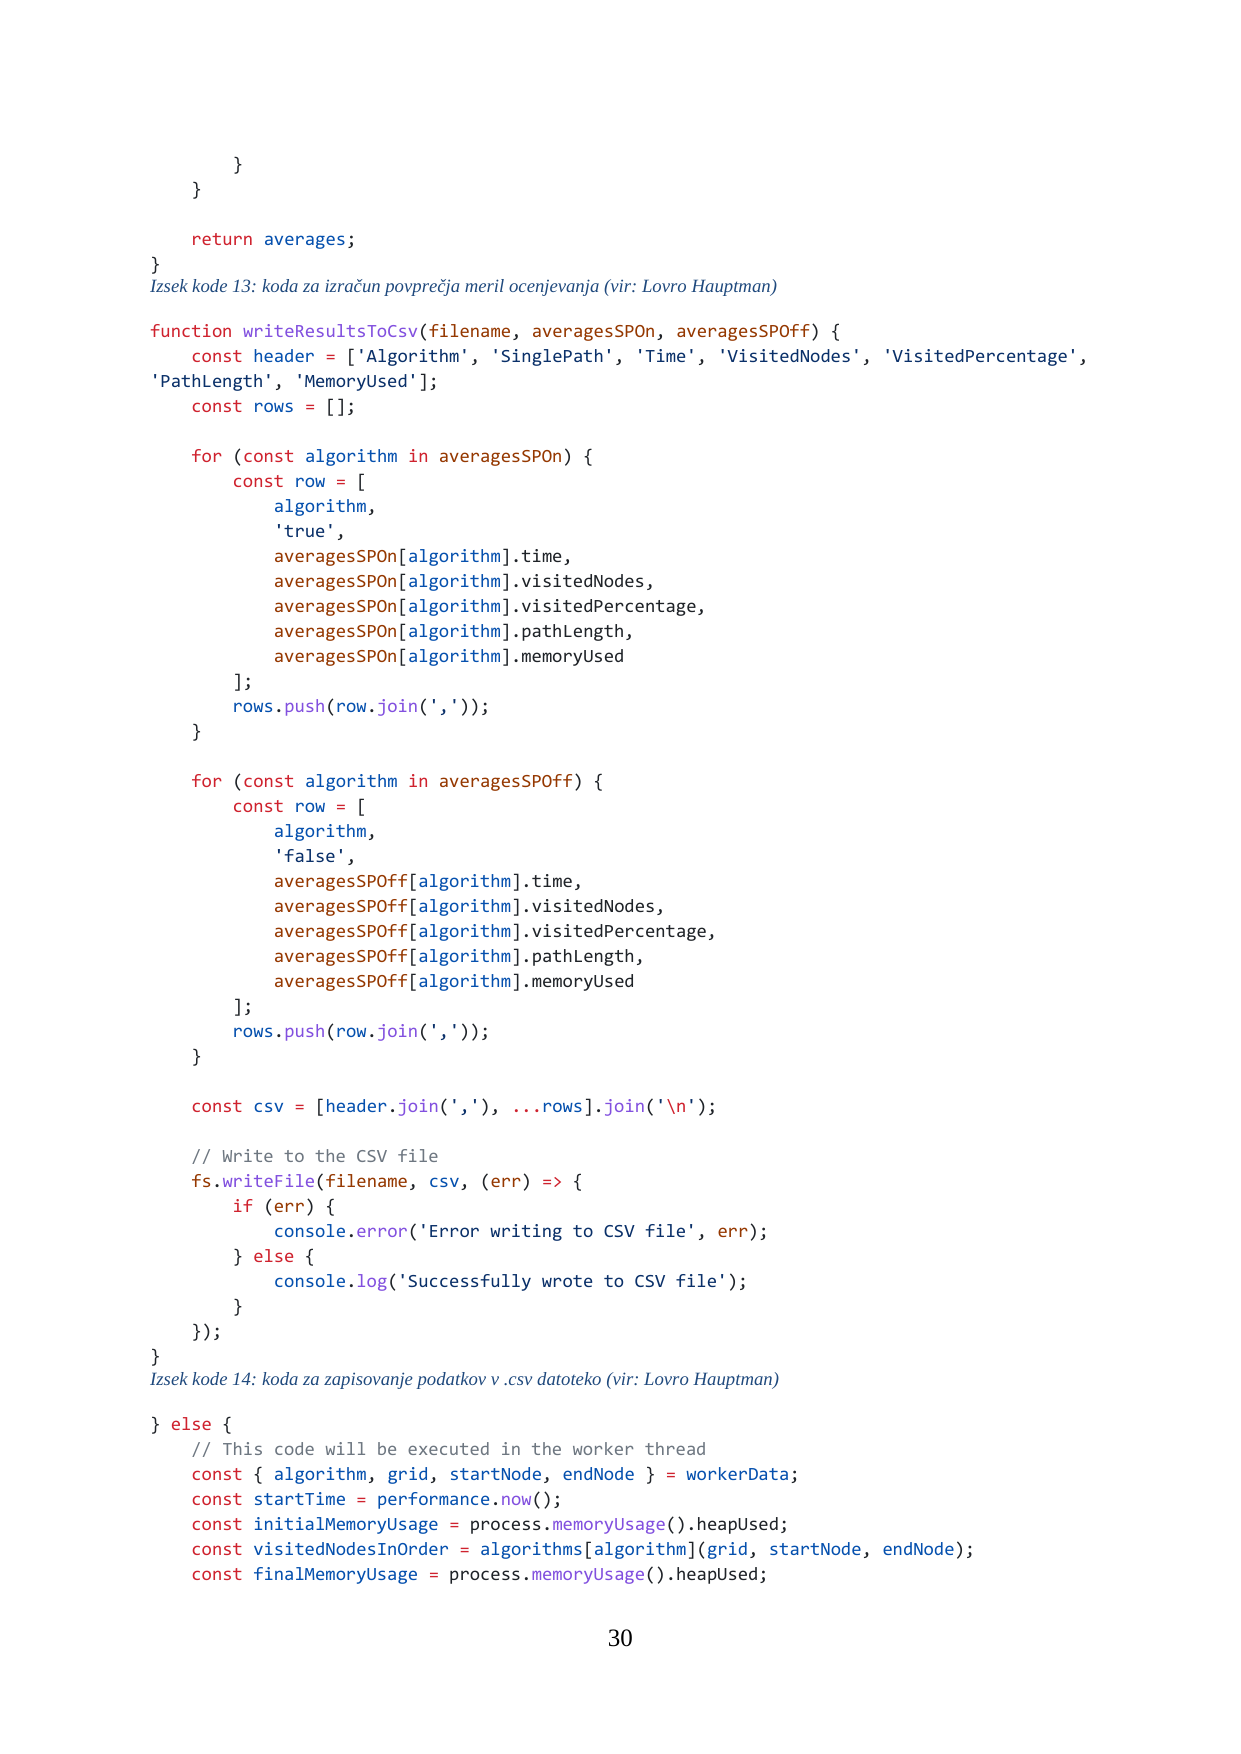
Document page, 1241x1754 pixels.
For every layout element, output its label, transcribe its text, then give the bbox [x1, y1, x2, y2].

text console.error('Error writing to CSV file', err); [150, 1217, 1090, 1242]
text averagesSPOff[algorithm].visitedPercentage, [150, 917, 1090, 942]
text console.log('Successfully wrote to CSV file'); [150, 1267, 1090, 1292]
text } [150, 250, 1090, 275]
text 'false', [150, 842, 1090, 867]
text return averages; [150, 225, 1090, 250]
text } [150, 175, 1090, 200]
text } else { [150, 1242, 1090, 1267]
text const row = [ [150, 792, 1090, 817]
text ]; [150, 667, 1090, 692]
text averagesSPOn[algorithm].visitedPercentage, [150, 592, 1090, 617]
text averagesSPOn[algorithm].memoryUsed [150, 642, 1090, 667]
text const csv = [header.join(','), ...rows].join('\n'); [150, 1092, 1090, 1117]
text const { algorithm, grid, startNode, endNode } = workerData; [150, 1460, 1090, 1485]
text averagesSPOn[algorithm].pathLength, [150, 617, 1090, 642]
text averagesSPOn[algorithm].time, [150, 542, 1090, 567]
text rows.push(row.join(',')); [150, 1017, 1090, 1042]
text } [150, 1042, 1090, 1067]
text averagesSPOff[algorithm].visitedNodes, [150, 892, 1090, 917]
text if (err) { [150, 1192, 1090, 1217]
text // Write to the CSV file [150, 1142, 1090, 1167]
text const finalMemoryUsage = process.memoryUsage().heapUsed; [150, 1560, 1090, 1585]
text averagesSPOff[algorithm].time, [150, 867, 1090, 892]
text averagesSPOff[algorithm].pathLength, [150, 942, 1090, 967]
text const initialMemoryUsage = process.memoryUsage().heapUsed; [150, 1510, 1090, 1535]
text const visitedNodesInOrder = algorithms[algorithm](grid, startNode, endNode); [150, 1535, 1090, 1560]
text Izsek kode 14: koda za zapisovanje podatkov v .csv datoteko (vir: Lovro Hauptman) [150, 1367, 1090, 1389]
text averagesSPOff[algorithm].memoryUsed [150, 967, 1090, 992]
text function writeResultsToCsv(filename, averagesSPOn, averagesSPOff) { [150, 317, 1090, 342]
text } [150, 150, 1090, 175]
text } else { [150, 1410, 1090, 1435]
text } [150, 1292, 1090, 1317]
text } [150, 1342, 1090, 1367]
text const startTime = performance.now(); [150, 1485, 1090, 1510]
text }); [150, 1317, 1090, 1342]
text const row = [ [150, 467, 1090, 492]
text ]; [150, 992, 1090, 1017]
text algorithm, [150, 817, 1090, 842]
text Izsek kode 13: koda za izračun povprečja meril ocenjevanja (vir: Lovro Hauptman) [150, 275, 1090, 297]
text algorithm, [150, 492, 1090, 517]
text for (const algorithm in averagesSPOff) { [150, 767, 1090, 792]
text 'true', [150, 517, 1090, 542]
text fs.writeFile(filename, csv, (err) => { [150, 1167, 1090, 1192]
text for (const algorithm in averagesSPOn) { [150, 442, 1090, 467]
text } [150, 717, 1090, 742]
text rows.push(row.join(',')); [150, 692, 1090, 717]
text const header = ['Algorithm', 'SinglePath', 'Time', 'VisitedNodes', 'VisitedPercentage', 'PathLength', 'MemoryUsed']; [150, 342, 1090, 392]
text // This code will be executed in the worker thread [150, 1435, 1090, 1460]
text averagesSPOn[algorithm].visitedNodes, [150, 567, 1090, 592]
text const rows = []; [150, 392, 1090, 417]
